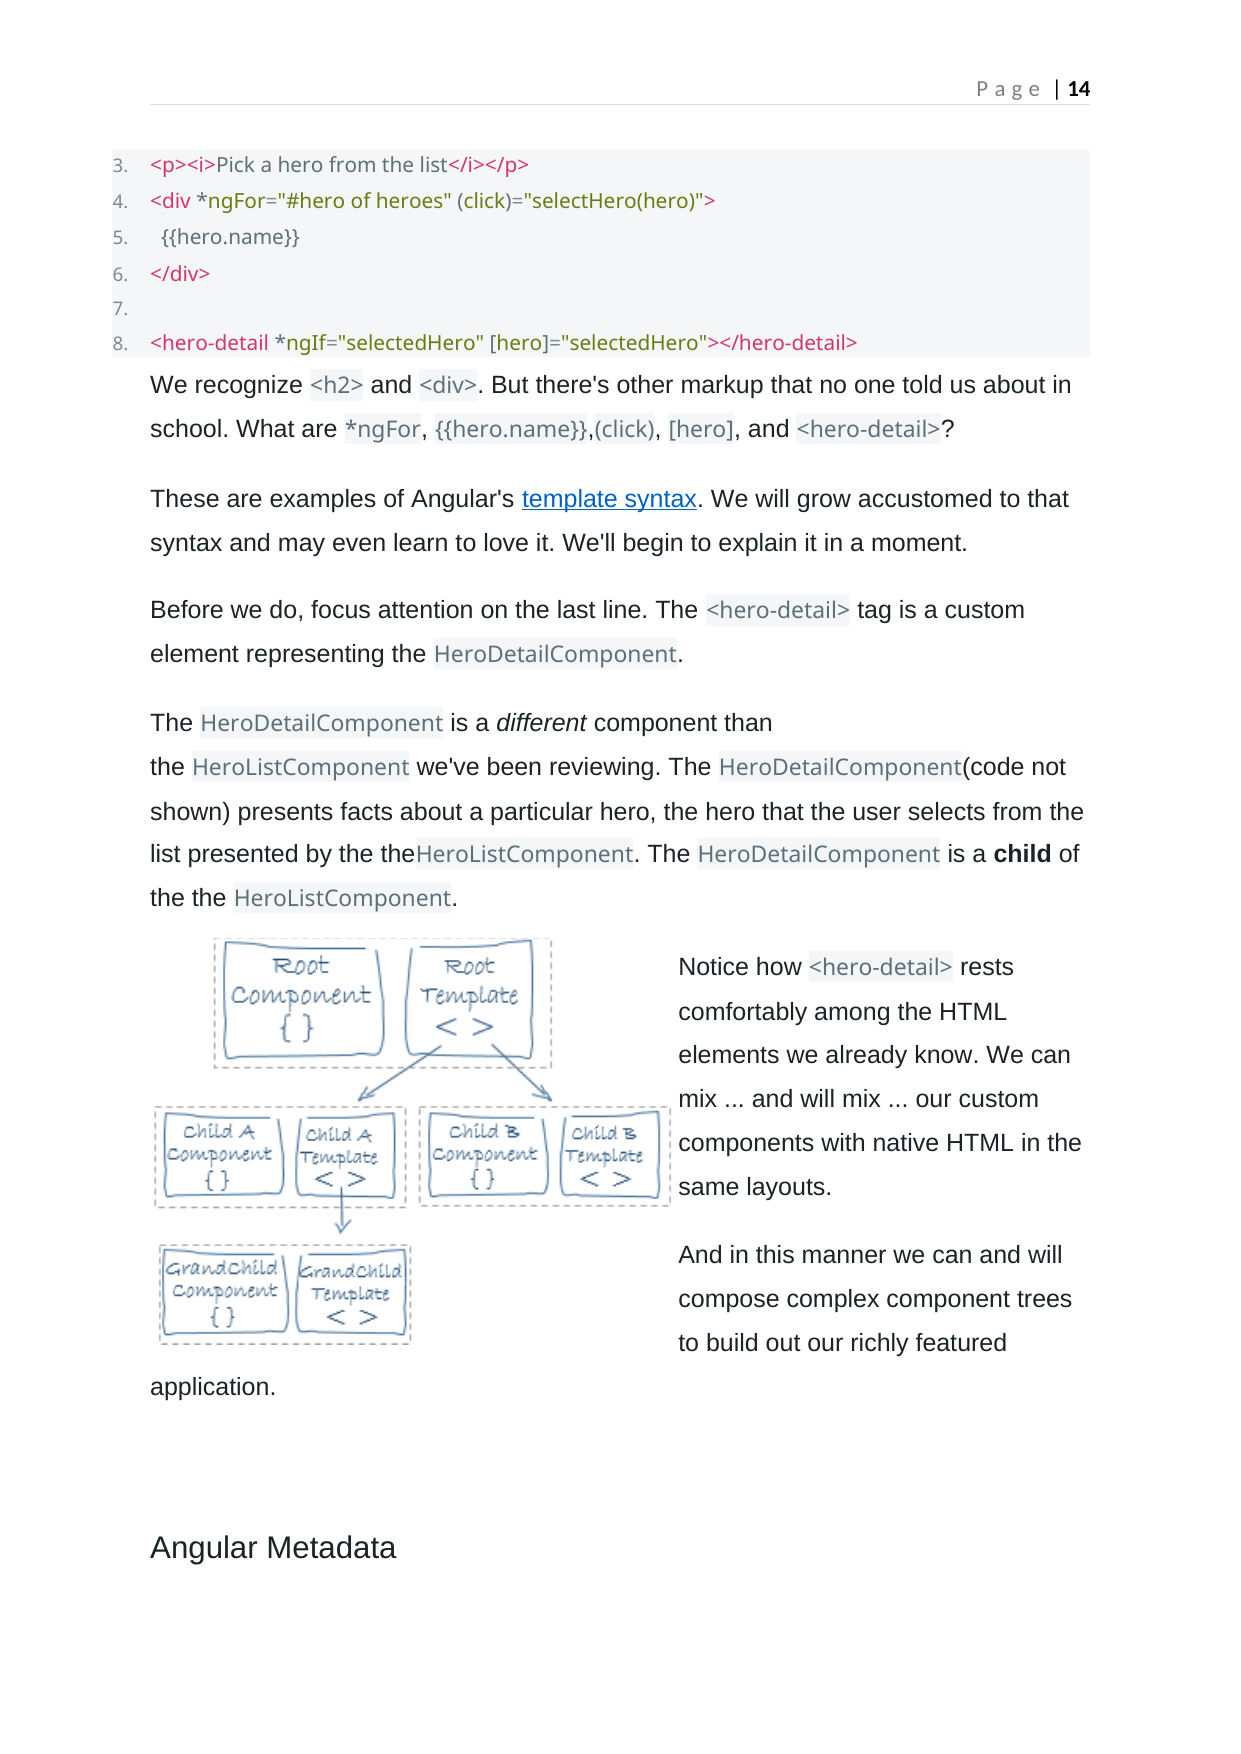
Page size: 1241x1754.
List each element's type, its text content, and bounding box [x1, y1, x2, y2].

text We recognize <h2> and <div>. But there's other markup that no one told us about in school. What are *ngFor, {{hero.name}},(click), [hero], and <hero-detail>? [150, 357, 1090, 444]
text Notice how <hero-detail> rests comfortably among the HTML elements we already know. We can mix ... and will mix ... our custom components with native HTML in the same layouts. [679, 938, 1090, 1201]
text And in this manner we can and will compose complex component trees to build out our richly featured application. [150, 1226, 1090, 1401]
text The HeroDetailComponent is a different component than the HeroListComponent we've been reviewing. The HeroDetailComponent(code not shown) presents facts about a particular hero, the hero that the user selects from the list presented by the theHeroListComponent. The HeroDetailComponent is a child of the the HeroListComponent. [150, 694, 1090, 913]
subtitle Angular Metadata [150, 1503, 1090, 1565]
list <hero-detail *ngIf="selectedHero" [hero]="selectedHero"></hero-detail> [112, 328, 1090, 357]
list {{hero.name}} [112, 222, 1090, 251]
list <p><i>Pick a hero from the list</i></p> [112, 150, 1090, 178]
text Before we do, focus attention on the last line. The <hero-detail> tag is a custom element representing the HeroDetailComponent. [150, 582, 1090, 669]
picture [150, 938, 679, 1345]
text These are examples of Angular's template syntax. We will grow accustomed to that syntax and may even learn to love it. We'll begin to explain it in a moment. [150, 469, 1090, 557]
list </div> [112, 259, 1090, 287]
list <div *ngFor="#hero of heroes" (click)="selectHero(hero)"> [112, 186, 1090, 215]
